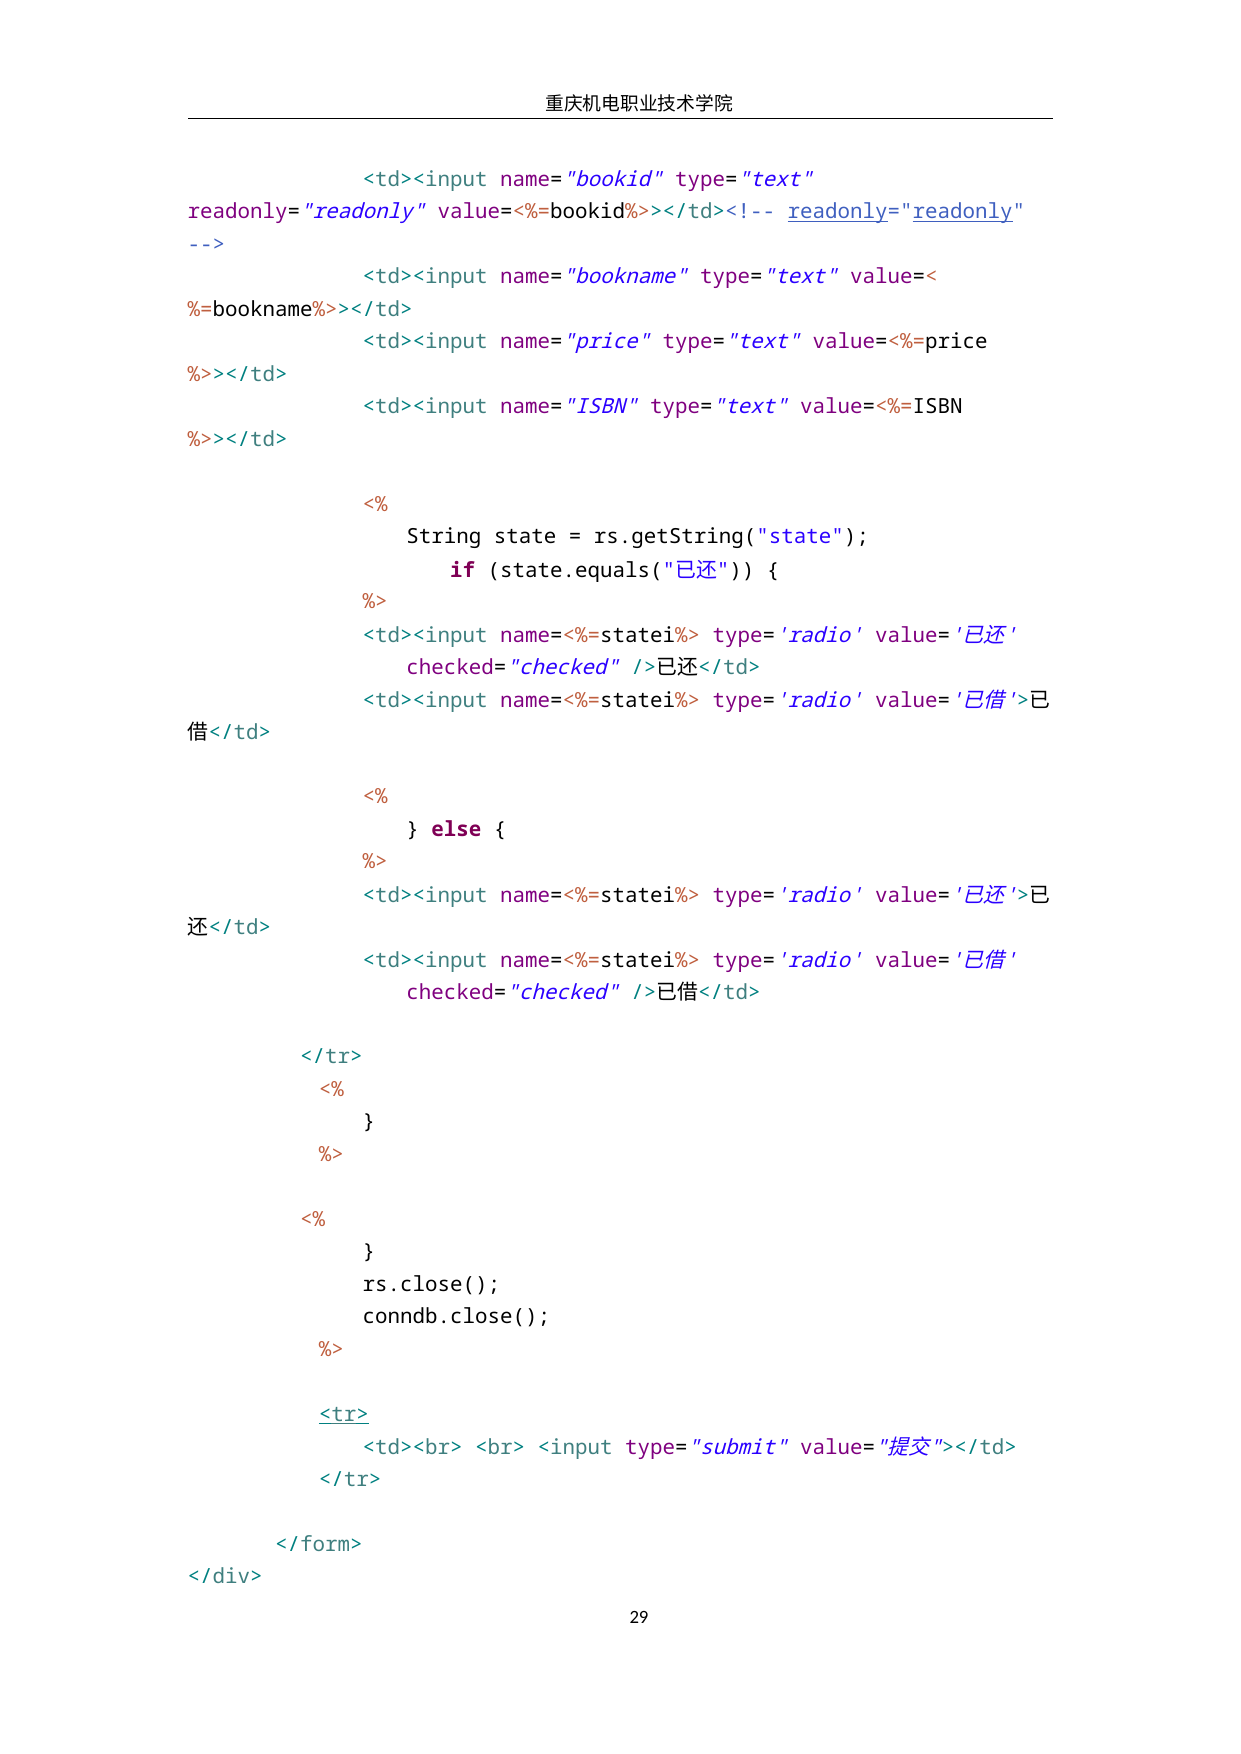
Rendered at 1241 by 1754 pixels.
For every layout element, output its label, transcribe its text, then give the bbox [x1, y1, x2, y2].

text rs.close(); [187, 1267, 1053, 1299]
text <% [187, 1072, 1053, 1104]
text %> [187, 844, 1053, 877]
text <tr> [187, 1397, 1053, 1429]
text checked="checked" />已借</td> [187, 974, 1053, 1007]
text conndb.close(); [187, 1299, 1053, 1332]
text checked="checked" />已还</td> [187, 649, 1053, 682]
text </tr> [187, 1039, 1053, 1072]
text <td><input name="bookname" type="text" value=<%=bookname%>></td> [187, 259, 1053, 324]
text } [187, 1104, 1053, 1137]
text </tr> [187, 1462, 1053, 1494]
text %> [187, 584, 1053, 617]
text } [187, 1234, 1053, 1267]
text } else { [187, 812, 1053, 844]
text <td><input name=<%=statei%> type='radio' value='已还' [187, 617, 1053, 649]
text <% [187, 487, 1053, 519]
text <% [187, 779, 1053, 812]
text <td><input name=<%=statei%> type='radio' value='已还'>已还</td> [187, 877, 1053, 942]
text <td><input name=<%=statei%> type='radio' value='已借' [187, 942, 1053, 974]
text <td><input name=<%=statei%> type='radio' value='已借'>已借</td> [187, 682, 1053, 747]
text </div> [187, 1559, 1053, 1592]
text <td><input name="price" type="text" value=<%=price%>></td> [187, 324, 1053, 389]
text <td><input name="bookid" type="text" readonly="readonly" value=<%=bookid%>></td><!-- readonly="readonly" --> [187, 162, 1053, 259]
text <td><input name="ISBN" type="text" value=<%=ISBN%>></td> [187, 389, 1053, 454]
text String state = rs.getString("state"); [187, 519, 1053, 552]
text </form> [187, 1527, 1053, 1559]
text <td><br> <br> <input type="submit" value="提交"></td> [187, 1429, 1053, 1462]
text <% [187, 1202, 1053, 1234]
text if (state.equals("已还")) { [187, 552, 1053, 584]
text %> [187, 1332, 1053, 1364]
text %> [187, 1137, 1053, 1169]
